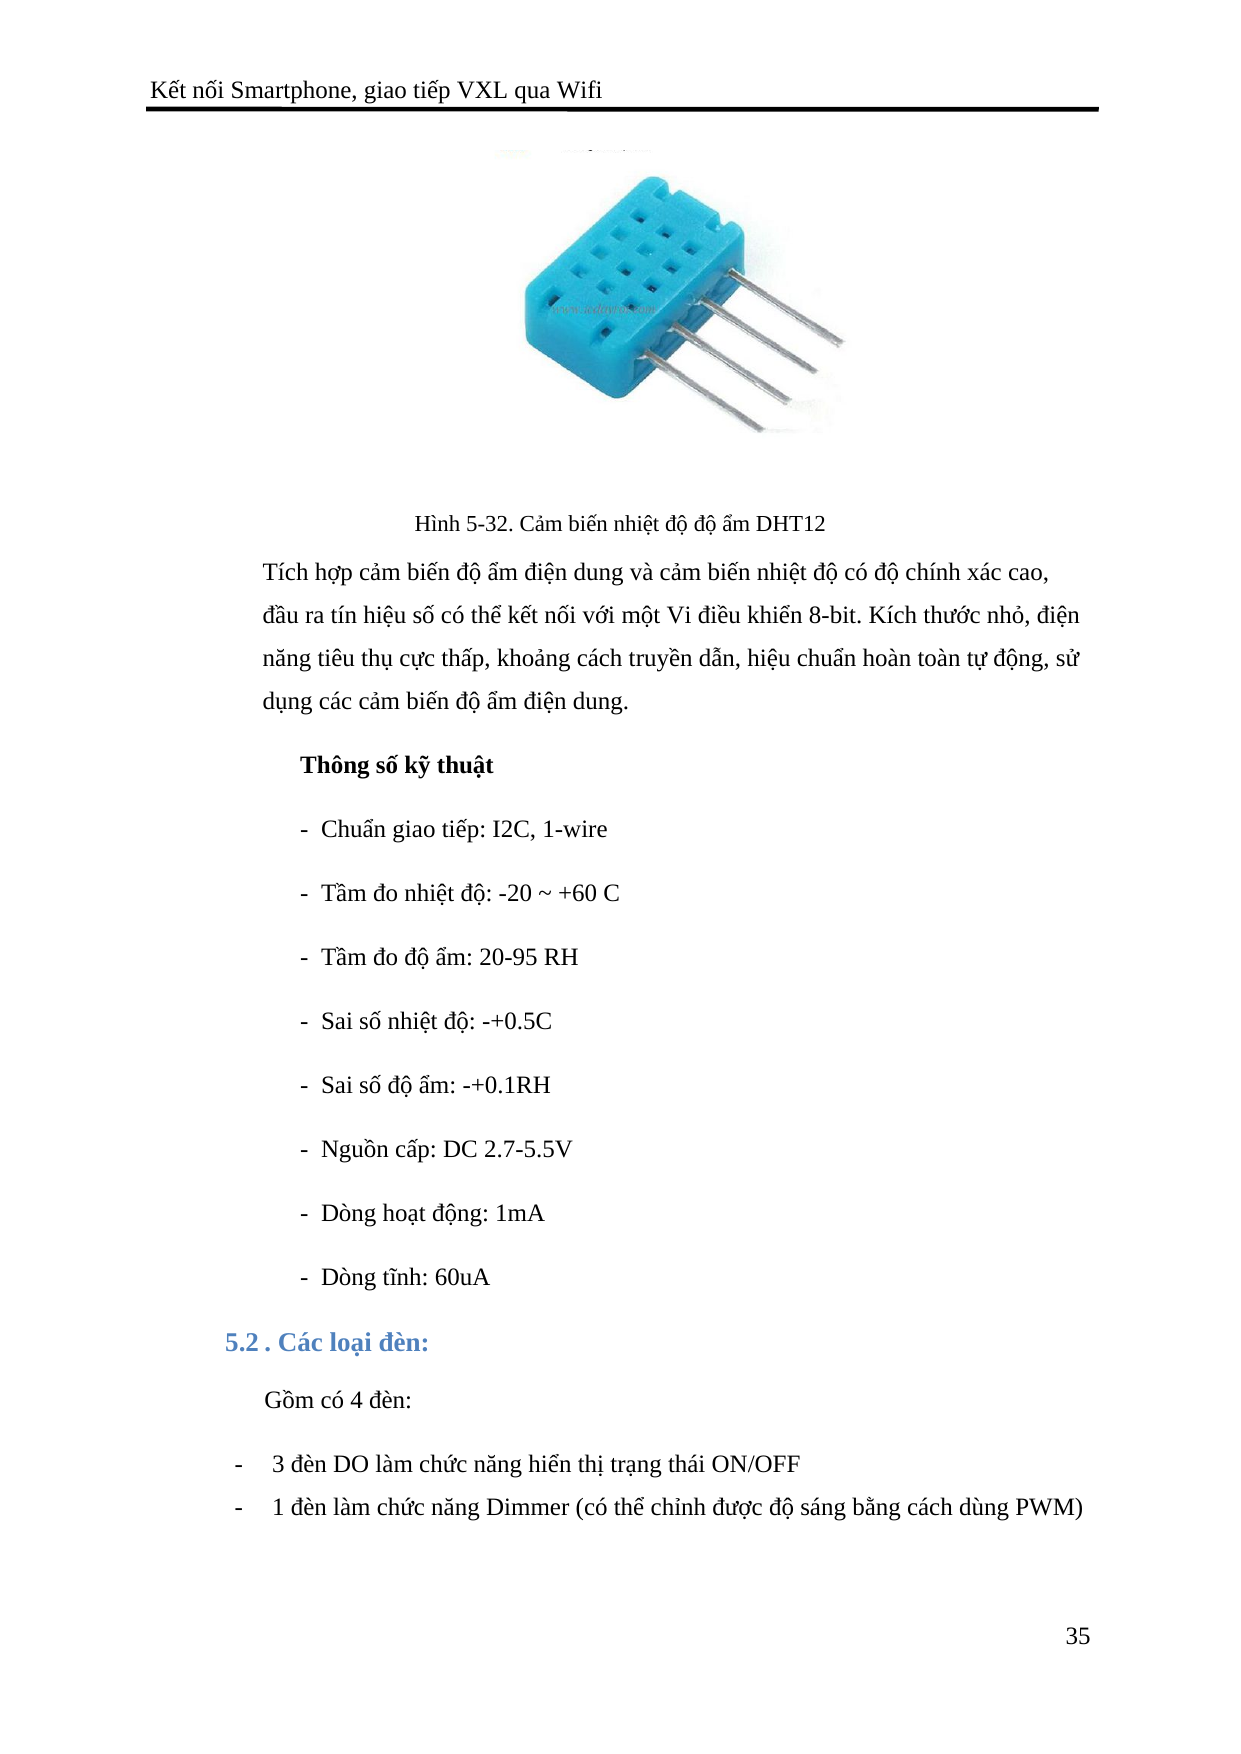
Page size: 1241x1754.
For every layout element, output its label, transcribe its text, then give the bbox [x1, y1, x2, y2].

text - Tầm đo độ ẩm: 20-95 RH [225, 942, 1090, 971]
text - Sai số nhiệt độ: -+0.5C [225, 1006, 1090, 1035]
text Thông số kỹ thuật [150, 750, 1090, 779]
picture [494, 150, 859, 475]
text Gồm có 4 đèn: [264, 1385, 1090, 1414]
text - Dòng hoạt động: 1mA [225, 1198, 1090, 1227]
list 3 đèn DO làm chức năng hiển thị trạng thái ON/OFF [234, 1449, 1090, 1478]
list 1 đèn làm chức năng Dimmer (có thể chỉnh được độ sáng bằng cách dùng PWM) [234, 1492, 1090, 1521]
text - Nguồn cấp: DC 2.7-5.5V [225, 1134, 1090, 1163]
text - Dòng tĩnh: 60uA [225, 1262, 1090, 1291]
text Tích hợp cảm biến độ ẩm điện dung và cảm biến nhiệt độ có độ chính xác cao, đầu ra tín hiệu số có thể kết nối với một Vi điều khiển 8-bit. Kích thước nhỏ, điện năng tiêu thụ cực thấp, khoảng cách truyền dẫn, hiệu chuẩn hoàn toàn tự động, sử dụng các cảm biến độ ẩm điện dung. [262, 557, 1090, 715]
subtitle . Các loại đèn: [225, 1326, 1090, 1357]
text - Tầm đo nhiệt độ: -20 ~ +60 C [225, 878, 1090, 907]
text - Chuẩn giao tiếp: I2C, 1-wire [225, 814, 1090, 843]
text - Sai số độ ẩm: -+0.1RH [225, 1070, 1090, 1099]
